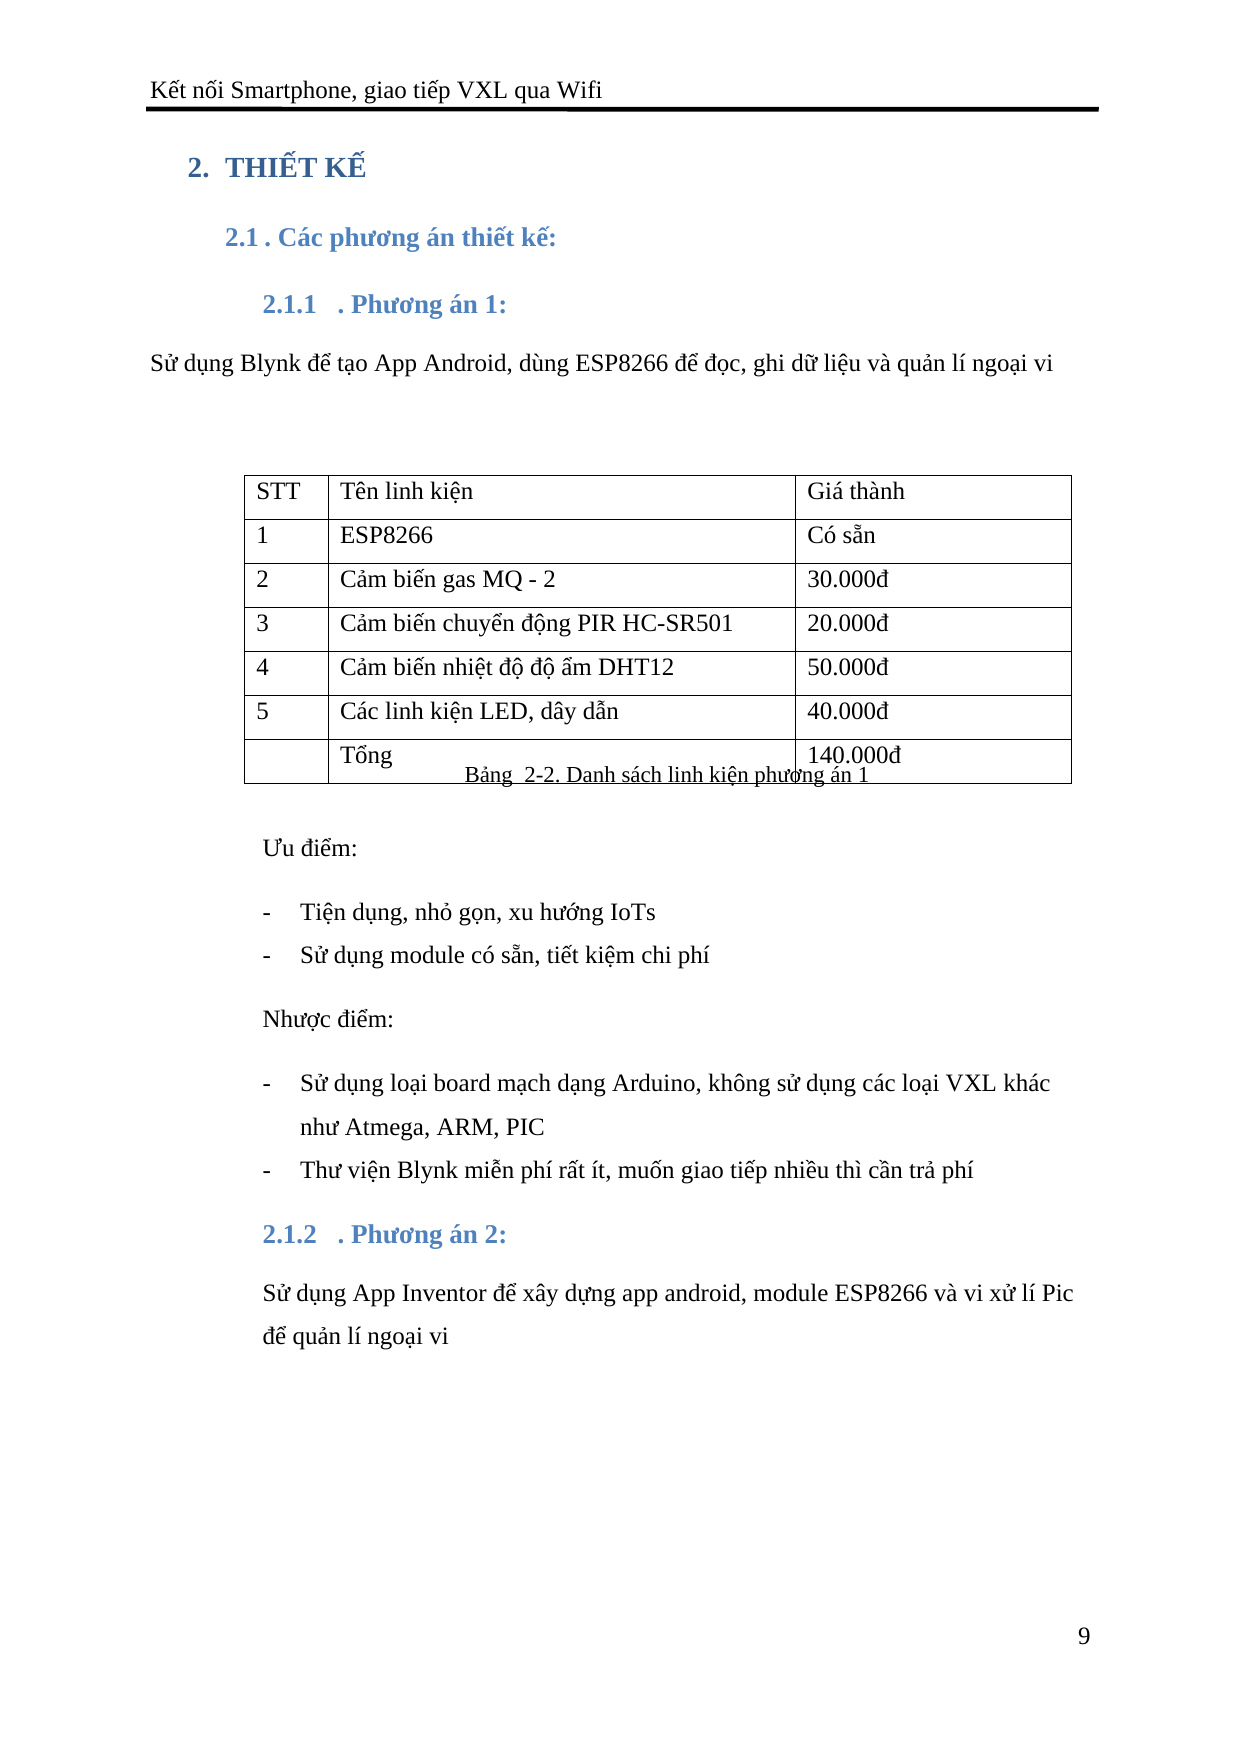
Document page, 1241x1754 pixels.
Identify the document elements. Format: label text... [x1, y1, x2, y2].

table_cell ESP8266 [329, 520, 795, 563]
subtitle . Các phương án thiết kế: [225, 221, 1090, 252]
text Ưu điểm: [262, 519, 1090, 862]
table_cell 3 [245, 608, 328, 651]
table_cell Cảm biến gas MQ - 2 [329, 564, 795, 607]
table_header Giá thành [796, 476, 1071, 519]
table_cell 30.000đ [796, 564, 1071, 607]
table_cell 4 [245, 652, 328, 695]
list Sử dụng loại board mạch dạng Arduino, không sử dụng các loại VXL khác như Atmega, ARM, PIC [262, 1068, 1090, 1140]
subtitle . Phương án 2: [262, 1219, 1090, 1250]
list Tiện dụng, nhỏ gọn, xu hướng IoTs [262, 897, 1090, 926]
table_cell Tổng [329, 740, 795, 783]
table_cell Các linh kiện LED, dây dẫn [329, 696, 795, 739]
table_cell 140.000đ [796, 740, 1071, 783]
table_header STT [245, 476, 328, 519]
table_cell 1 [245, 520, 328, 563]
subtitle . Phương án 1: [262, 289, 1090, 320]
table_cell Cảm biến chuyển động PIR HC-SR501 [329, 608, 795, 651]
text Sử dụng App Inventor để xây dựng app android, module ESP8266 và vi xử lí Pic để quản lí ngoại vi [262, 1278, 1090, 1350]
table_cell Có sẵn [796, 520, 1071, 563]
table_cell 2 [245, 564, 328, 607]
table_cell Cảm biến nhiệt độ độ ẩm DHT12 [329, 652, 795, 695]
table_cell 20.000đ [796, 608, 1071, 651]
table_cell [245, 740, 328, 783]
table_header Tên linh kiện [329, 476, 795, 519]
table_cell 5 [245, 696, 328, 739]
subtitle THIẾT KẾ [187, 150, 1090, 183]
list Thư viện Blynk miễn phí rất ít, muốn giao tiếp nhiều thì cần trả phí [262, 1155, 1090, 1183]
list Sử dụng module có sẵn, tiết kiệm chi phí [262, 941, 1090, 969]
table_cell 50.000đ [796, 652, 1071, 695]
table_cell 40.000đ [796, 696, 1071, 739]
text Sử dụng Blynk để tạo App Android, dùng ESP8266 để đọc, ghi dữ liệu và quản lí ngoại vi [150, 348, 1090, 420]
text Nhược điểm: [262, 1004, 1090, 1033]
